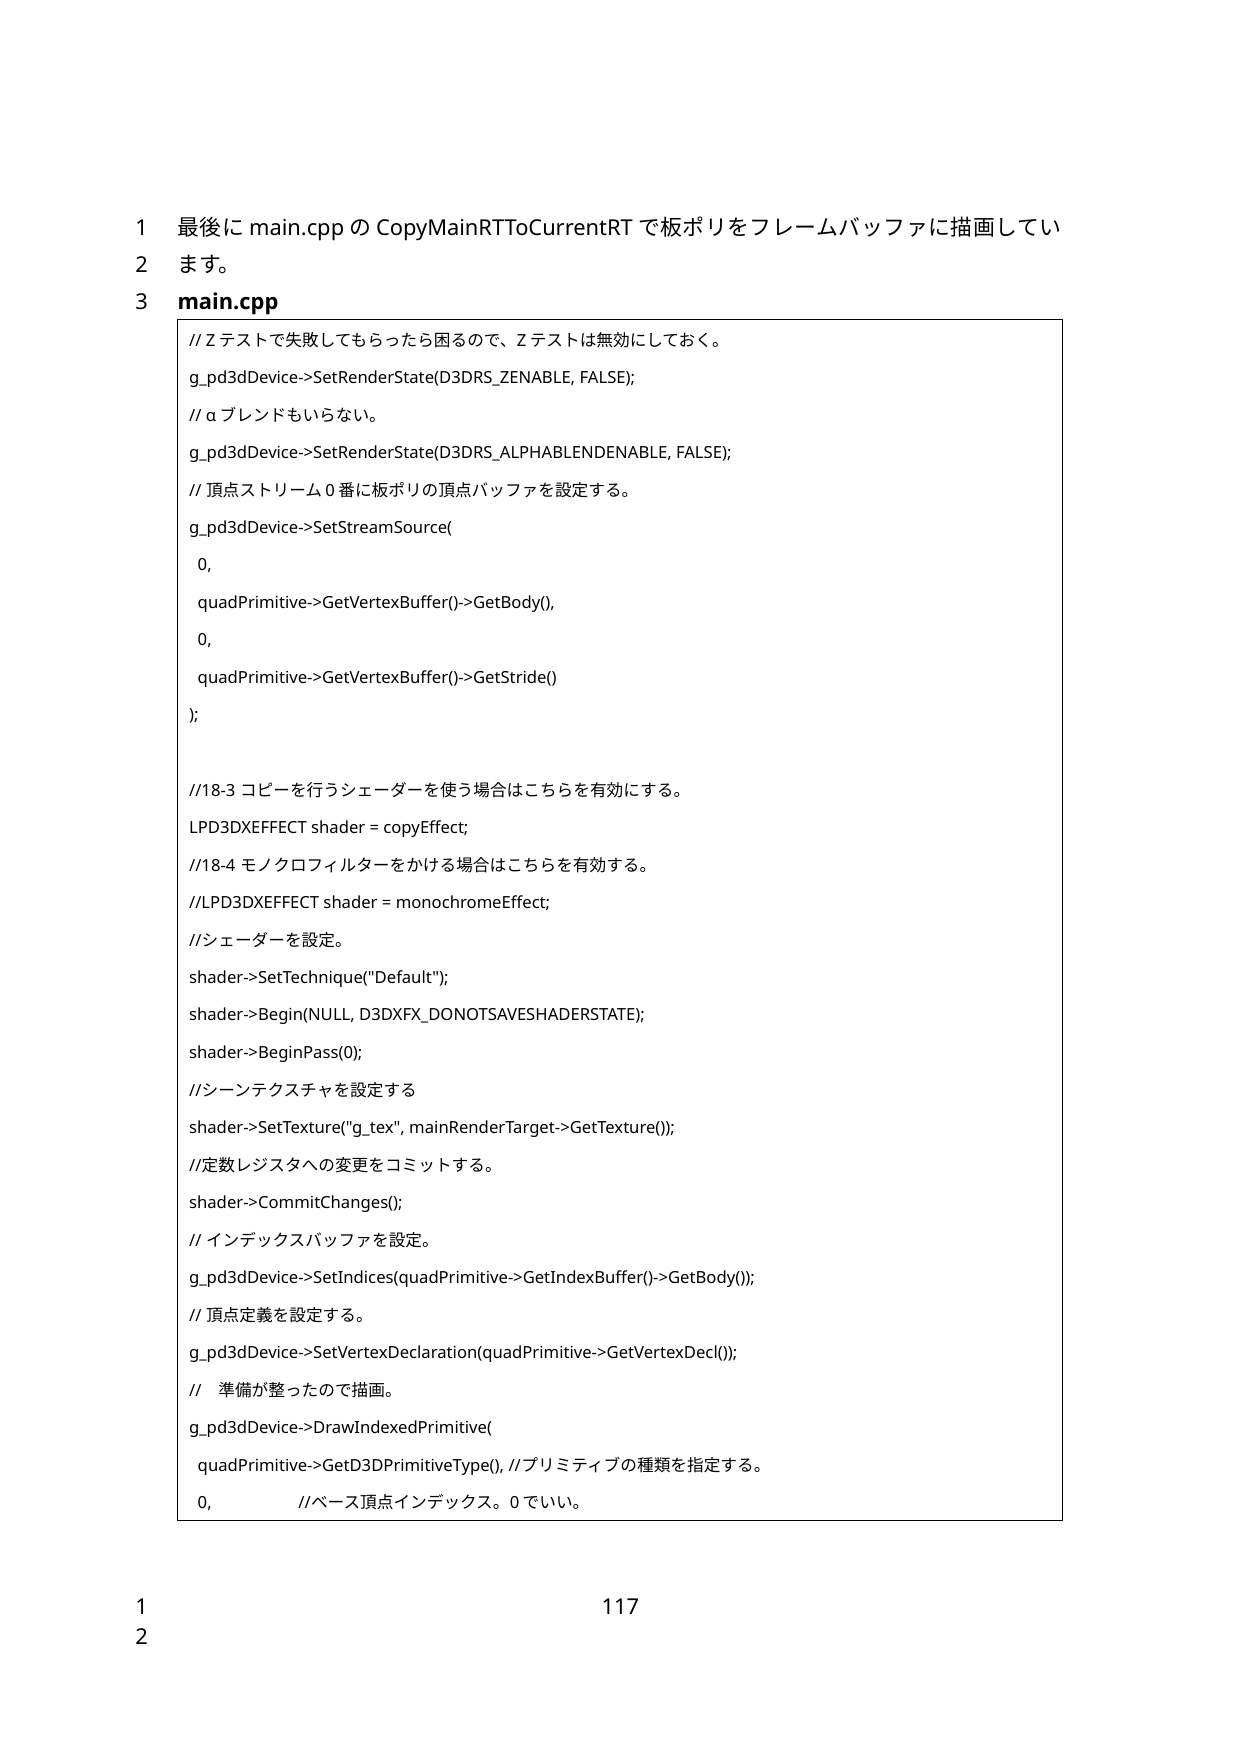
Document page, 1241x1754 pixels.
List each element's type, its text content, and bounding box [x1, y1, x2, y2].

text 最後にmain.cppのCopyMainRTToCurrentRTで板ポリをフレームバッファに描画しています。 [177, 207, 1063, 282]
text main.cpp [177, 282, 1063, 319]
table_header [178, 320, 1062, 1520]
